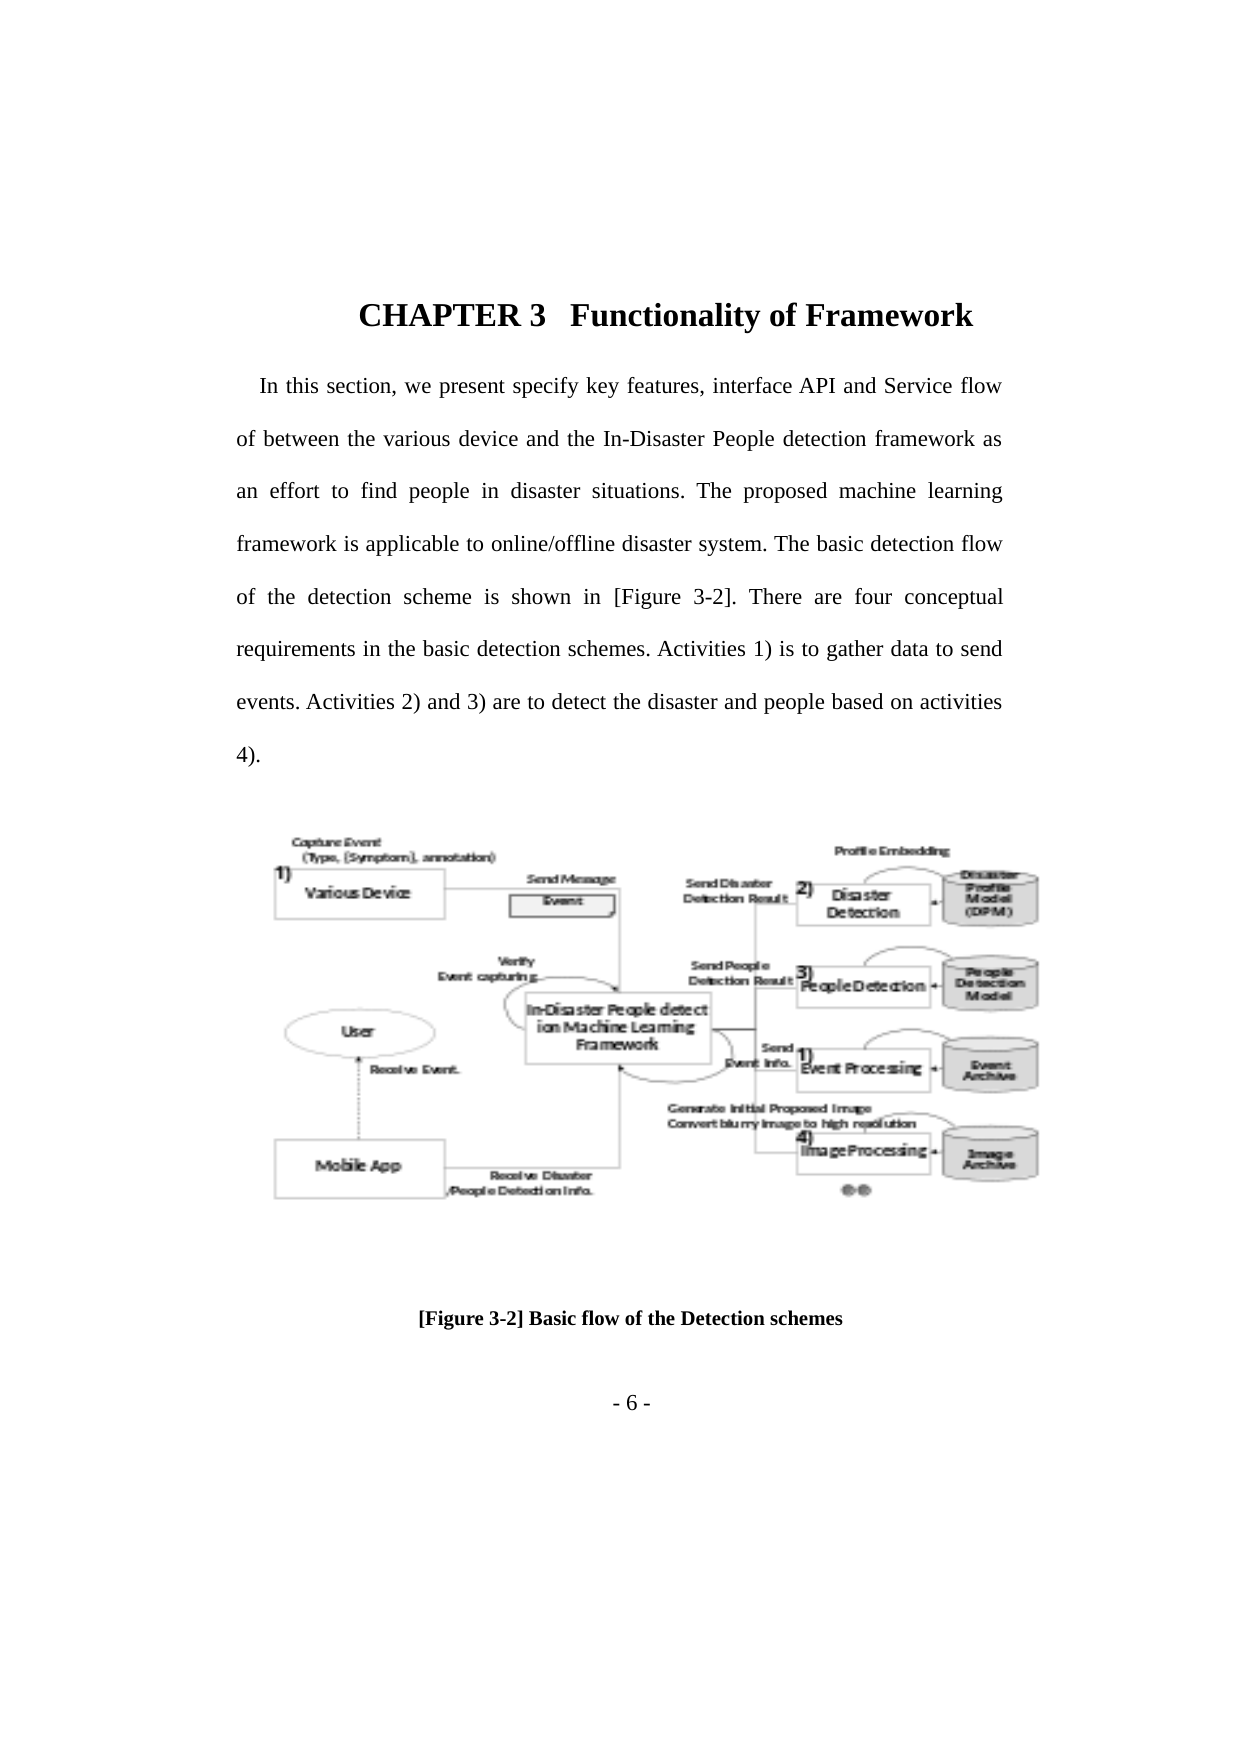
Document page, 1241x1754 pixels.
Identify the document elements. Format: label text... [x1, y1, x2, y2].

subtitle Functionality of Framework [325, 295, 1004, 334]
